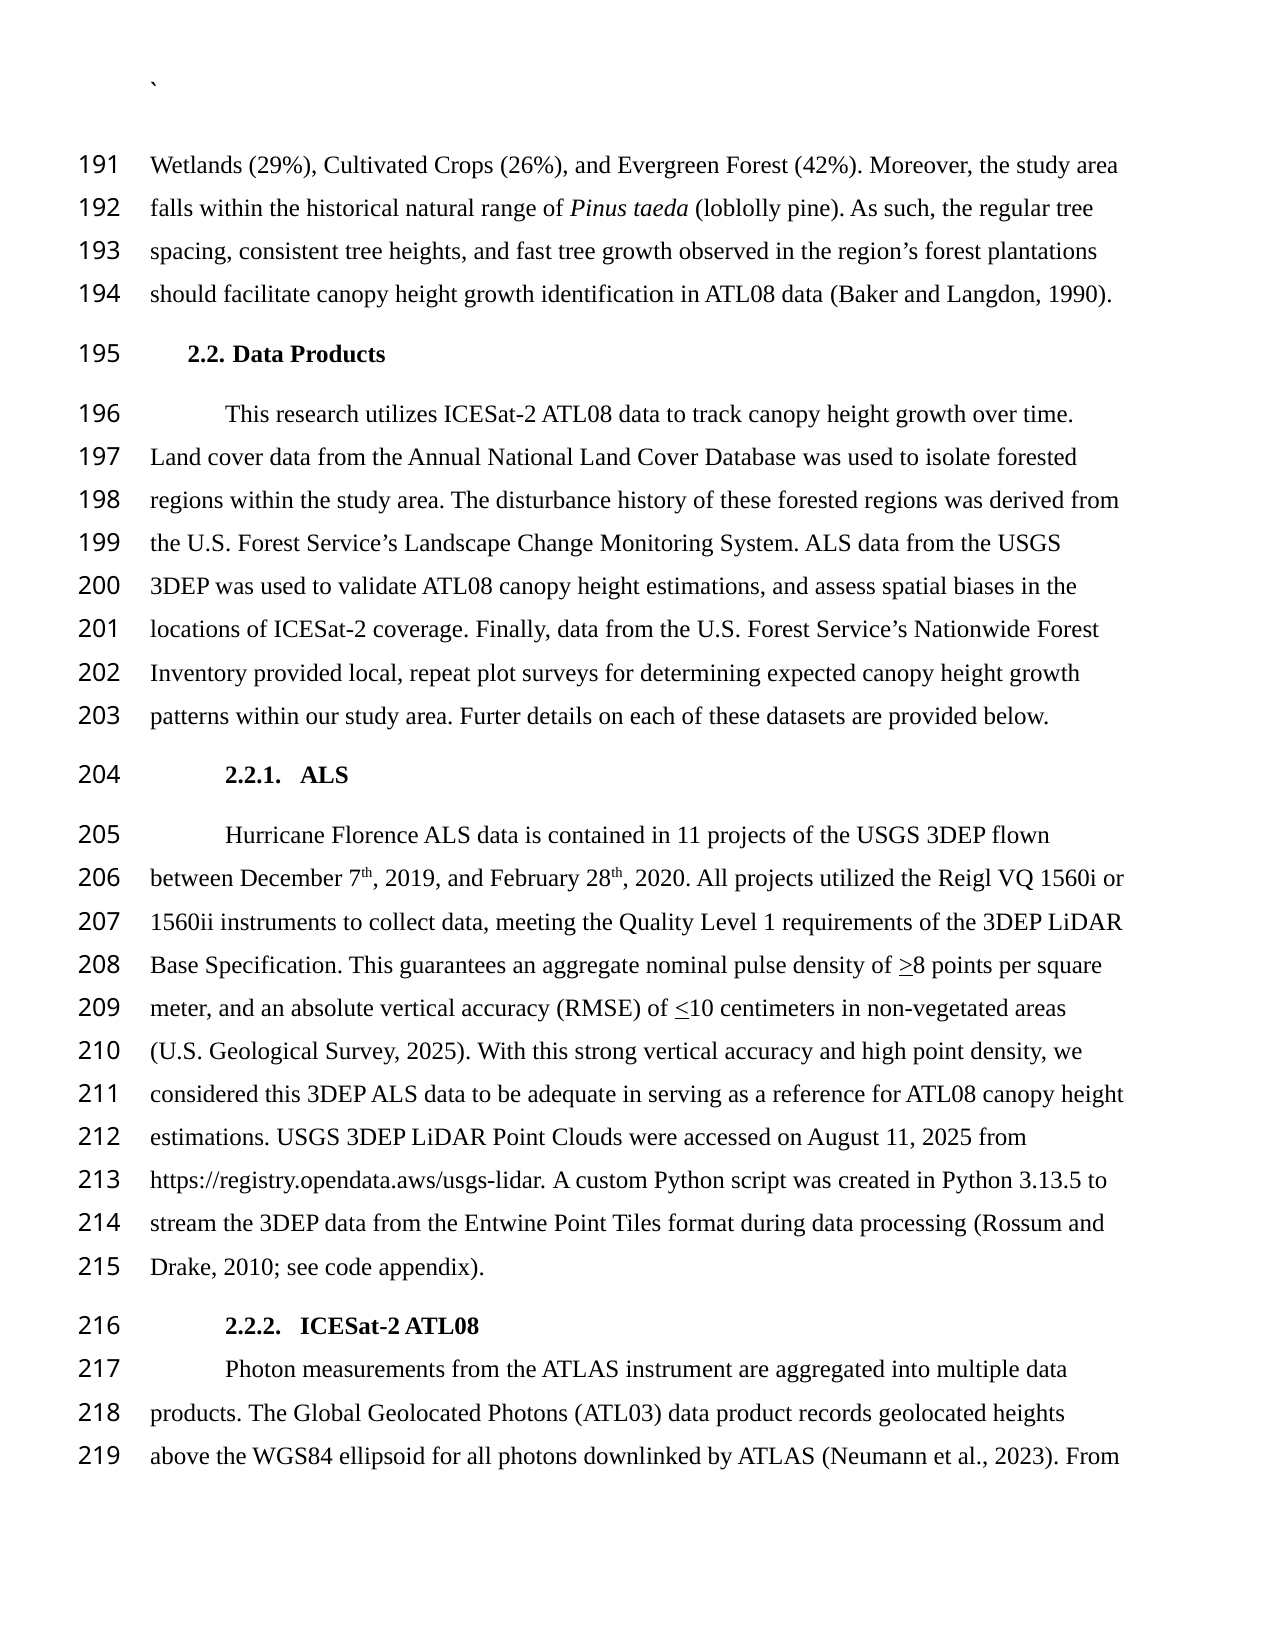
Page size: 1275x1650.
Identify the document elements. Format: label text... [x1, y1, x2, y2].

list ALS [225, 761, 1125, 789]
list ICESat-2 ATL08 [225, 1311, 1125, 1340]
list Data Products [187, 339, 1125, 368]
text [150, 150, 1125, 308]
text This research utilizes ICESat-2 ATL08 data to track canopy height growth over time. Land cover data from the Annual National Land Cover Database was used to isolate forested regions within the study area. The disturbance history of these forested regions was derived from the U.S. Forest Service’s Landscape Change Monitoring System. ALS data from the USGS 3DEP was used to validate ATL08 canopy height estimations, and assess spatial biases in the locations of ICESat-2 coverage. Finally, data from the U.S. Forest Service’s Nationwide Forest Inventory provided local, repeat plot surveys for determining expected canopy height growth patterns within our study area. Furter details on each of these datasets are provided below. [150, 399, 1125, 729]
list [150, 1354, 1125, 1469]
text Hurricane Florence ALS data is contained in 11 projects of the USGS 3DEP flown between December 7th, 2019, and February 28th, 2020. All projects utilized the Reigl VQ 1560i or 1560ii instruments to collect data, meeting the Quality Level 1 requirements of the 3DEP LiDAR Base Specification. This guarantees an aggregate nominal pulse density of >8 points per square meter, and an absolute vertical accuracy (RMSE) of <10 centimeters in non-vegetated areas (U.S. Geological Survey, 2025). With this strong vertical accuracy and high point density, we considered this 3DEP ALS data to be adequate in serving as a reference for ATL08 canopy height estimations. USGS 3DEP LiDAR Point Clouds were accessed on August 11, 2025 from https://registry.opendata.aws/usgs-lidar. A custom Python script was created in Python 3.13.5 to stream the 3DEP data from the Entwine Point Tiles format during data processing (Rossum and Drake, 2010; see code appendix). [150, 820, 1125, 1280]
